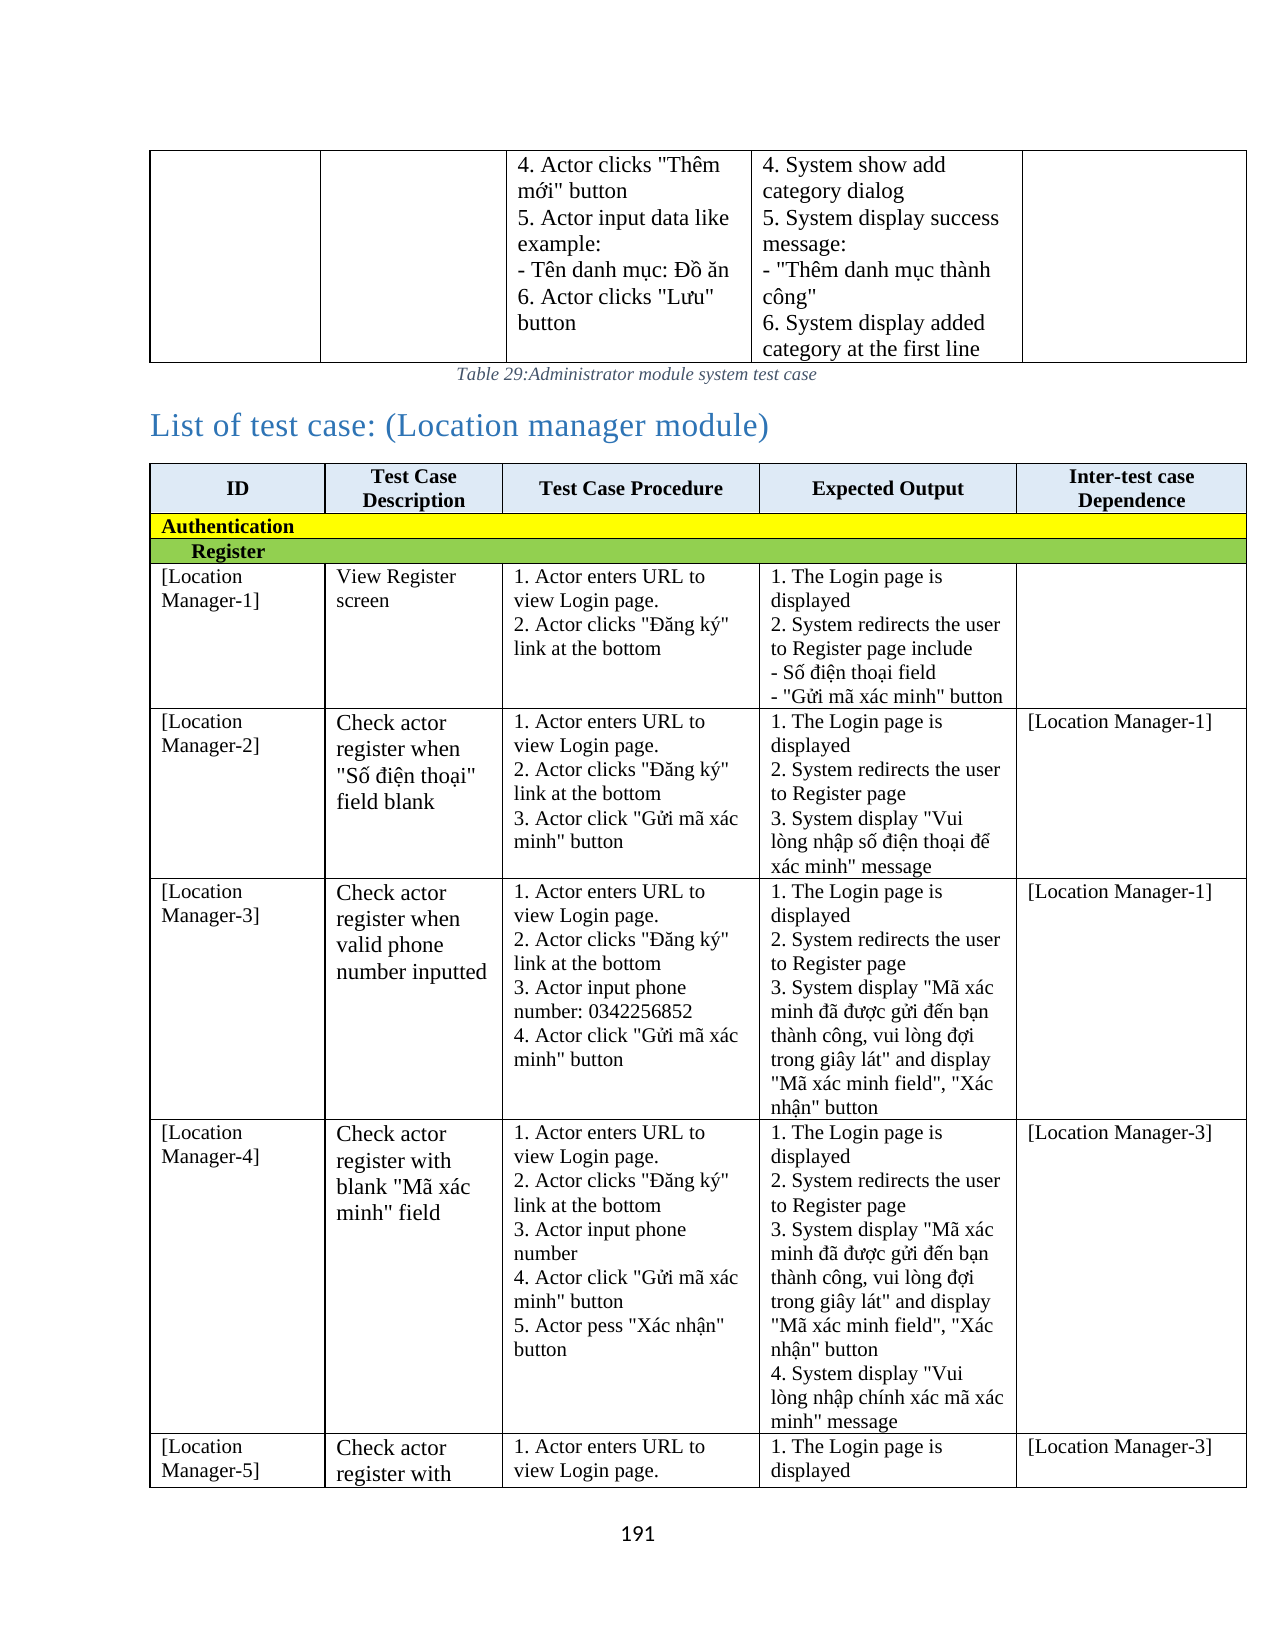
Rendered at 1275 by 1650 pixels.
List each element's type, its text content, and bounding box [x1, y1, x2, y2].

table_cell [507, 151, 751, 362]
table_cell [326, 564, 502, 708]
text Table 29:Administrator module system test case [150, 363, 1125, 384]
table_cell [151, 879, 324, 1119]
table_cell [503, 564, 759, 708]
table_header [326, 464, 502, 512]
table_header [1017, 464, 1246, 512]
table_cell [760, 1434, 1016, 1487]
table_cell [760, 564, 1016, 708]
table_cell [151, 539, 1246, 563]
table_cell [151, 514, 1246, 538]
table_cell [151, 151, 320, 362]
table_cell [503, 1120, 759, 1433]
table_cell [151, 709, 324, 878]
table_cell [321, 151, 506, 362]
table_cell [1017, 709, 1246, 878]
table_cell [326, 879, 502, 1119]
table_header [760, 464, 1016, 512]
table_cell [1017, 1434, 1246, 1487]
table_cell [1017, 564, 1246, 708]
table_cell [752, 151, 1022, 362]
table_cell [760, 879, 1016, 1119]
title List of test case: (Location manager module) [150, 405, 1125, 444]
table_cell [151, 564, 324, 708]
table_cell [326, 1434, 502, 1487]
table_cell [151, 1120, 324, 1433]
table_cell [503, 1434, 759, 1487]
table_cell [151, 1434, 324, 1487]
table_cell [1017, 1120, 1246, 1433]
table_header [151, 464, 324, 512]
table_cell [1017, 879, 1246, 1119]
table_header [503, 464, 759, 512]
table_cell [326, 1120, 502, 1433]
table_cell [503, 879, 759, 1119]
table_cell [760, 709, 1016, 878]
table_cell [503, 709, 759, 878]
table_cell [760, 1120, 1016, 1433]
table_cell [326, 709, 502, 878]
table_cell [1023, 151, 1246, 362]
